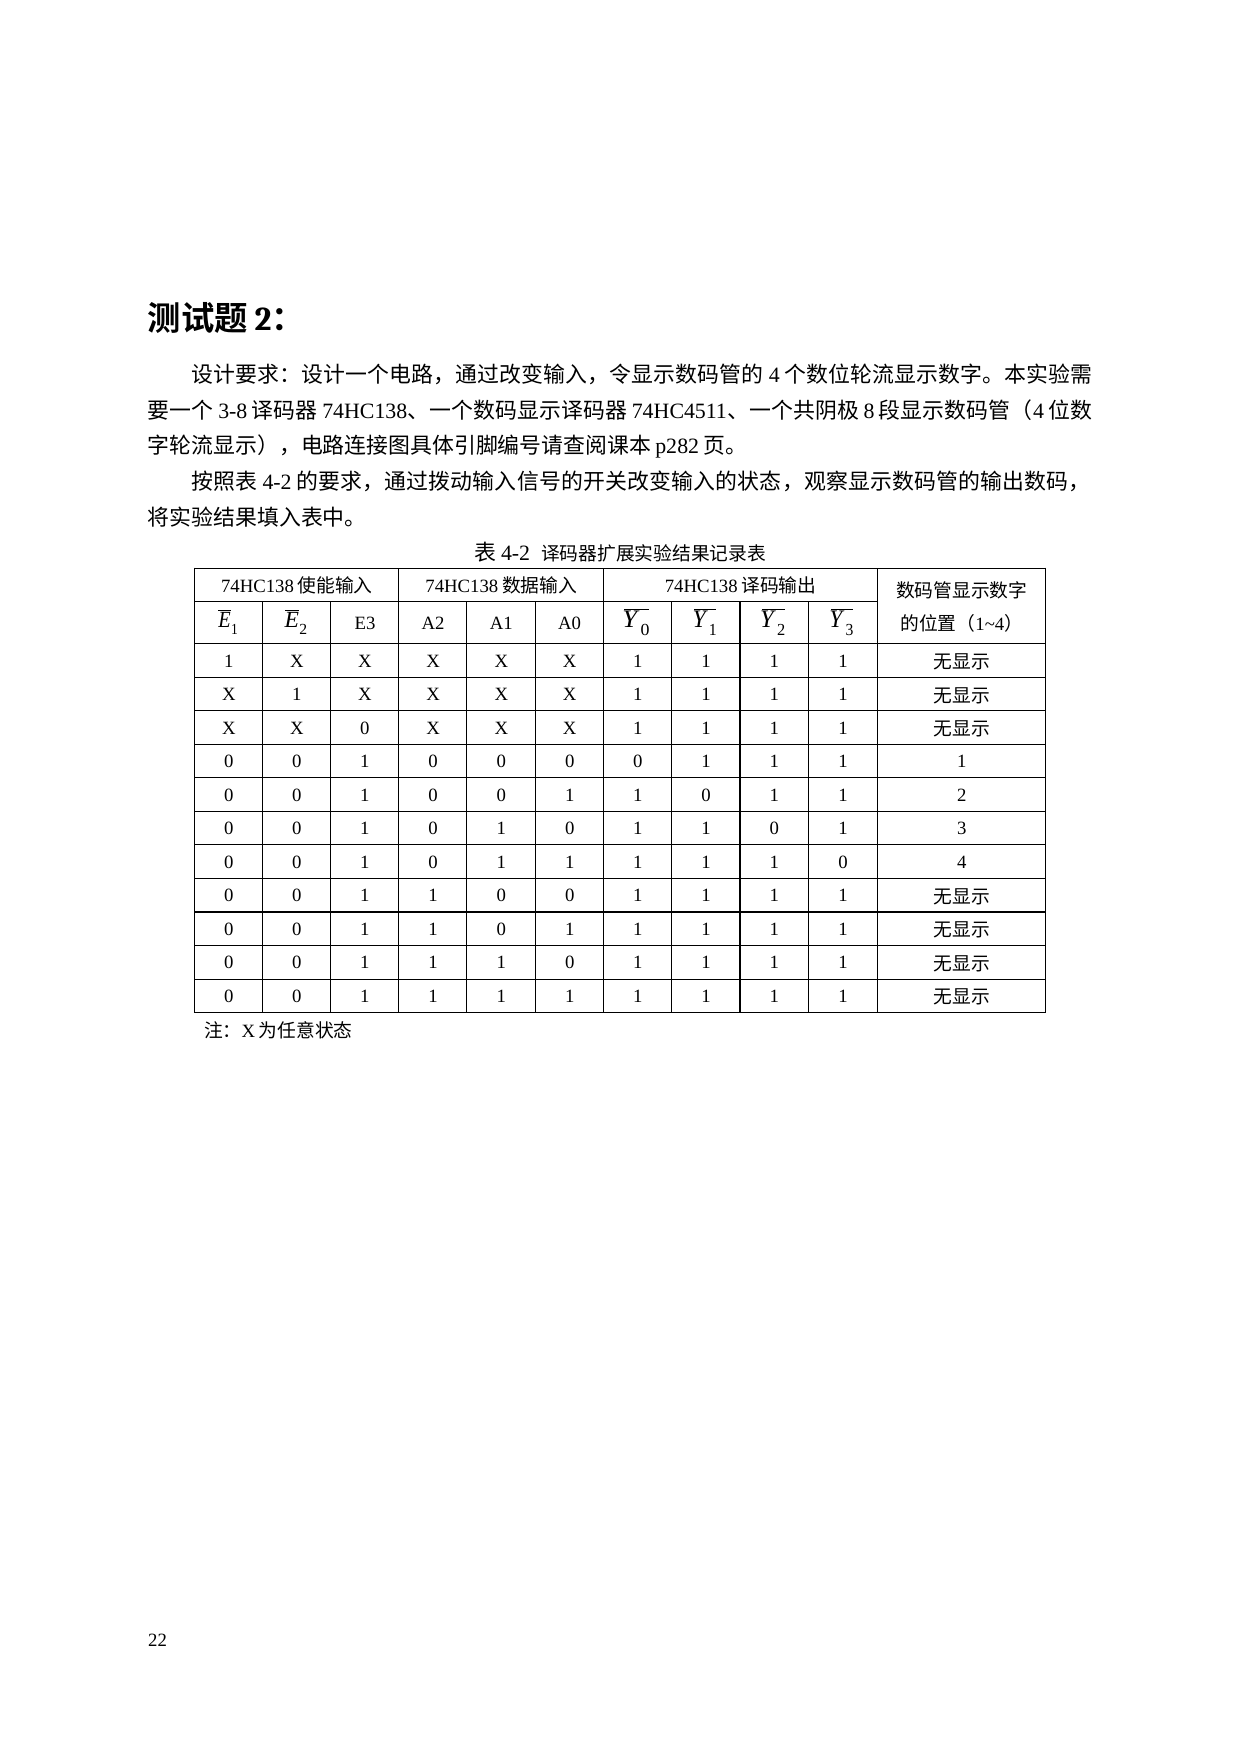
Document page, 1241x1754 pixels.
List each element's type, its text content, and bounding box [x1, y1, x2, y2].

text 注：X为任意状态 [148, 1013, 1092, 1046]
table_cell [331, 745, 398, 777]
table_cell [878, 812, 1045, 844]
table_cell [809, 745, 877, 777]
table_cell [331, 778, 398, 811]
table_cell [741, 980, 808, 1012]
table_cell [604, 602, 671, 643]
subtitle 测试题2： [148, 292, 1092, 340]
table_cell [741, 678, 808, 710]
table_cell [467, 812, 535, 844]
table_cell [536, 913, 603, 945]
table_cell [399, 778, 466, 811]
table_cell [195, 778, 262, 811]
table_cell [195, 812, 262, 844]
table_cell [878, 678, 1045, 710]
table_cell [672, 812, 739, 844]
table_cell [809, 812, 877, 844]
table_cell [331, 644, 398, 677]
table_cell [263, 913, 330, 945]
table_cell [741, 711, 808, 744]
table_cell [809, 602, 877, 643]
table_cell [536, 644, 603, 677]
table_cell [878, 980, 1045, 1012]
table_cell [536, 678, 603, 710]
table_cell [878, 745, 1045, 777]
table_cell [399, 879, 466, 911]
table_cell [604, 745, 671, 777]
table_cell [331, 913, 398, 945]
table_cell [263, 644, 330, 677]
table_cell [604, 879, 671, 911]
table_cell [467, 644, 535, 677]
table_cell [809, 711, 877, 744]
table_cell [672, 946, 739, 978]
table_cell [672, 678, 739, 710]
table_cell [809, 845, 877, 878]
text 表4-2 译码器扩展实验结果记录表 [148, 535, 1092, 567]
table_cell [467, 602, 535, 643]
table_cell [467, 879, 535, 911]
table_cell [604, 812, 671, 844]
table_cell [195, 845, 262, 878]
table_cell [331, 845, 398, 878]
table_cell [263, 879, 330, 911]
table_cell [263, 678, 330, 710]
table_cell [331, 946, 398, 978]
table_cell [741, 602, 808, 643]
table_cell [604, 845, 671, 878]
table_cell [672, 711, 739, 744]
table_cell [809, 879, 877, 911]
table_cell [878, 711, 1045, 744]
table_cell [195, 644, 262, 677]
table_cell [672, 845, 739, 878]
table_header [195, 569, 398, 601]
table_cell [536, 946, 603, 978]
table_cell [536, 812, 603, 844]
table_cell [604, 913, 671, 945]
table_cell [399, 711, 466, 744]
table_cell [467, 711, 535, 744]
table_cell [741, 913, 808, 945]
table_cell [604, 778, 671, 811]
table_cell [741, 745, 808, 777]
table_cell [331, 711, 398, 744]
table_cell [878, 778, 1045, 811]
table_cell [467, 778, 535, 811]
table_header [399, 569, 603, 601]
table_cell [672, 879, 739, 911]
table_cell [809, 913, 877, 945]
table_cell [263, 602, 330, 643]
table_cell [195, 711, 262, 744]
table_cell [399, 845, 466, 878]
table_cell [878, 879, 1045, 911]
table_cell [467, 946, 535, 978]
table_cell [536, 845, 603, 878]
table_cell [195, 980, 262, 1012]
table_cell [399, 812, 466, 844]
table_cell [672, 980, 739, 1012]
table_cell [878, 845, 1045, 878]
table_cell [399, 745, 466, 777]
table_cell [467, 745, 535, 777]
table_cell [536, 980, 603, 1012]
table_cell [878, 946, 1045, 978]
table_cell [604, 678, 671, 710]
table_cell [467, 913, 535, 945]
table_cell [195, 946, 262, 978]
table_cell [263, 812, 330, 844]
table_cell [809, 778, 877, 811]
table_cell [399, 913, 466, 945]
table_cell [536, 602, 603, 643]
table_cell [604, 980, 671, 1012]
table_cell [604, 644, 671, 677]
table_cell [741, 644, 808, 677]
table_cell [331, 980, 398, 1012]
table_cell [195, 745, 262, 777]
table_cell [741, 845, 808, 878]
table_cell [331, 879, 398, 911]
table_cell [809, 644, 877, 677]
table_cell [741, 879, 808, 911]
text 按照表4-2的要求，通过拨动输入信号的开关改变输入的状态，观察显示数码管的输出数码，将实验结果填入表中。 [148, 463, 1092, 532]
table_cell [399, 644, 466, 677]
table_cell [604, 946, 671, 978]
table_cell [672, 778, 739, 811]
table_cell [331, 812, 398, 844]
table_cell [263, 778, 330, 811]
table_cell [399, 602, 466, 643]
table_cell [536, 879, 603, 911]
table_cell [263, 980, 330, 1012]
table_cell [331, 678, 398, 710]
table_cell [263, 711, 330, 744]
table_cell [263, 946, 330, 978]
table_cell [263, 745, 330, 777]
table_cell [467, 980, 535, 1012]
text 设计要求：设计一个电路，通过改变输入，令显示数码管的4个数位轮流显示数字。本实验需要一个3-8译码器74HC138、一个数码显示译码器74HC4511、一个共阴极8段显示数码管（4位数字轮流显示），电路连接图具体引脚编号请查阅课本p282页。 [148, 356, 1092, 460]
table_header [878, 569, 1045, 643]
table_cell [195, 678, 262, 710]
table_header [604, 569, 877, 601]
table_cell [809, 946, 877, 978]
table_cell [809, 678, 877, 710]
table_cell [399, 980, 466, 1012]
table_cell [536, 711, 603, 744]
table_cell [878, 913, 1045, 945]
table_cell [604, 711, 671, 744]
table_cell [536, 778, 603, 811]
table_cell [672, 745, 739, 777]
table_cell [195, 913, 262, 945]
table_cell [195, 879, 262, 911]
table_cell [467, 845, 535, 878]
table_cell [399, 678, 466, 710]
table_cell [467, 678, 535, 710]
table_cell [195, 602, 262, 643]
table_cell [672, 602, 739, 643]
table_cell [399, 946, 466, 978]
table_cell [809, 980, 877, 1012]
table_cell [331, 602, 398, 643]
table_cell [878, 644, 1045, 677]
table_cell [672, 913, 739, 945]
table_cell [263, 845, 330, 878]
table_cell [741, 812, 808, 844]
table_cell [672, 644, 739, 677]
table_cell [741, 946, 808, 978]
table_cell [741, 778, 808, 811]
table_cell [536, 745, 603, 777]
